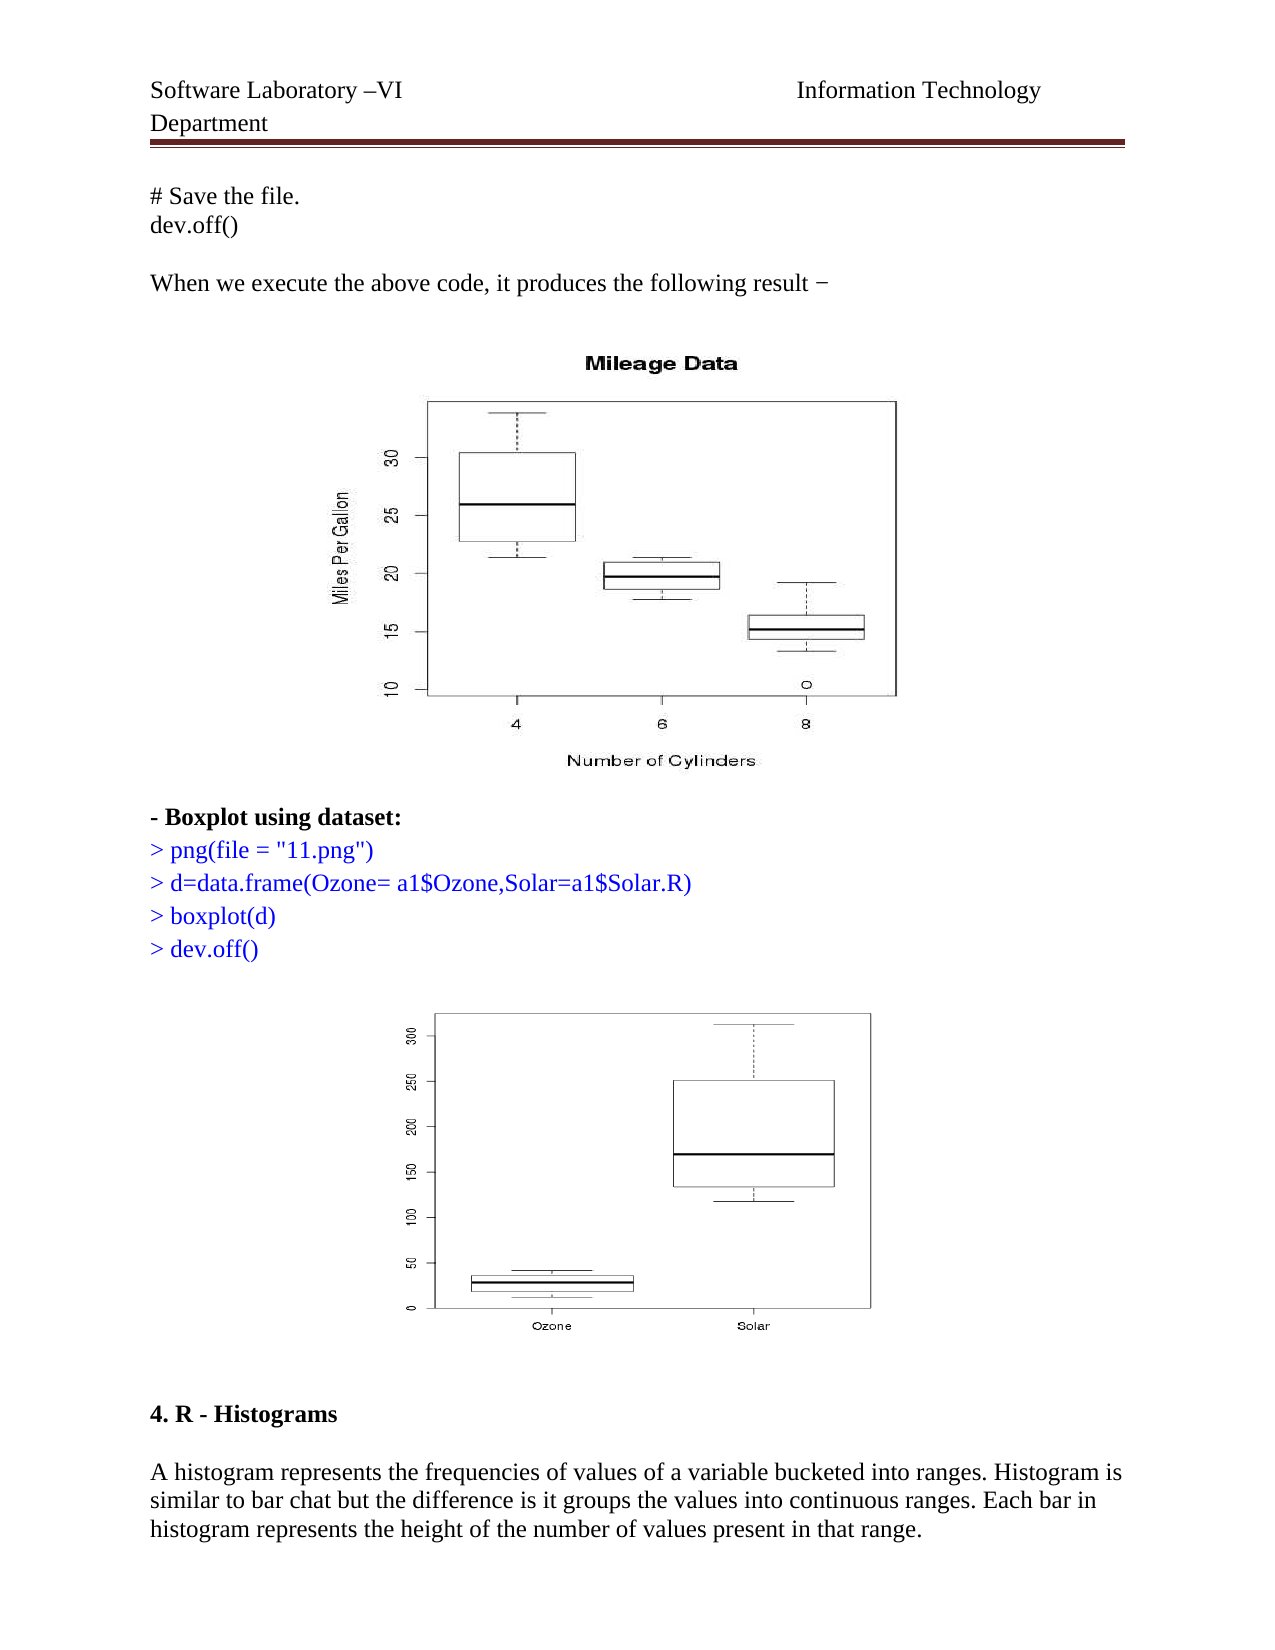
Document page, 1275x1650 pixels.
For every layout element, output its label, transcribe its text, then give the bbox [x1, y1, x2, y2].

subtitle 4. R - Histograms [150, 1399, 1125, 1427]
text - Boxplot using dataset: [150, 802, 1125, 831]
text > boxplot(d) [150, 901, 1125, 930]
text A histogram represents the frequencies of values of a variable bucketed into ranges. Histogram is similar to bar chat but the difference is it groups the values into continuous ranges. Each bar in histogram represents the height of the number of values present in that range. [150, 1457, 1125, 1543]
text > d=data.frame(Ozone= a1$Ozone,Solar=a1$Solar.R) [150, 868, 1125, 897]
text > png(file = "11.png") [150, 835, 1125, 864]
picture [326, 325, 949, 790]
text > dev.off() [150, 934, 1125, 963]
picture [370, 963, 905, 1370]
text When we execute the above code, it produces the following result − [150, 268, 1125, 297]
text # Save the file. [150, 181, 1125, 210]
text dev.off() [150, 210, 1125, 239]
